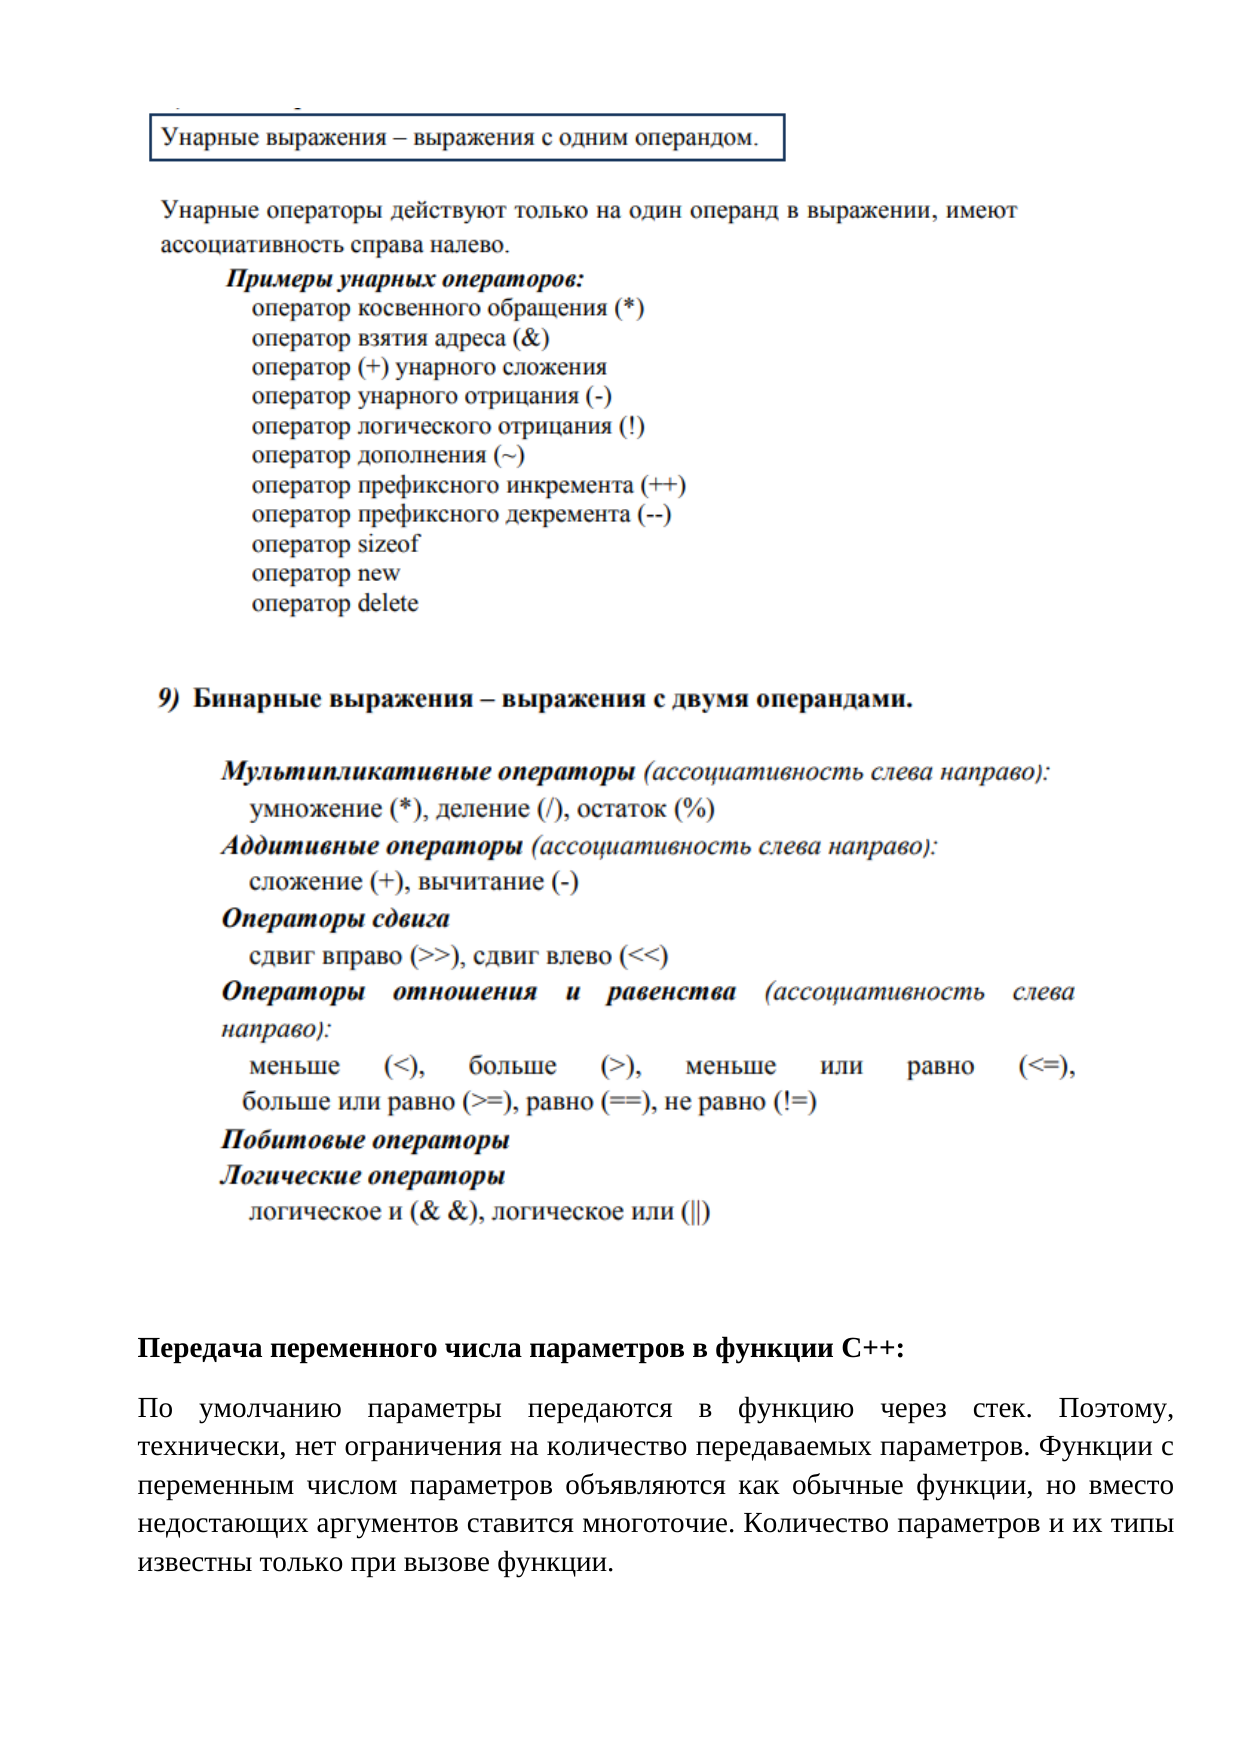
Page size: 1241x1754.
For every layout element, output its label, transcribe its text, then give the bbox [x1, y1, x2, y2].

picture [137, 108, 1054, 640]
text По умолчанию параметры передаются в функцию через стек. Поэтому, технически, нет ограничения на количество передаваемых параметров. Функции с переменным числом параметров объявляются как обычные функции, но вместо недостающих аргументов ставится многоточие. Количество параметров и их типы известны только при вызове функции. [137, 1390, 1176, 1577]
picture [137, 664, 1112, 1306]
text Передача переменного числа параметров в функции С++: [137, 1330, 1176, 1364]
